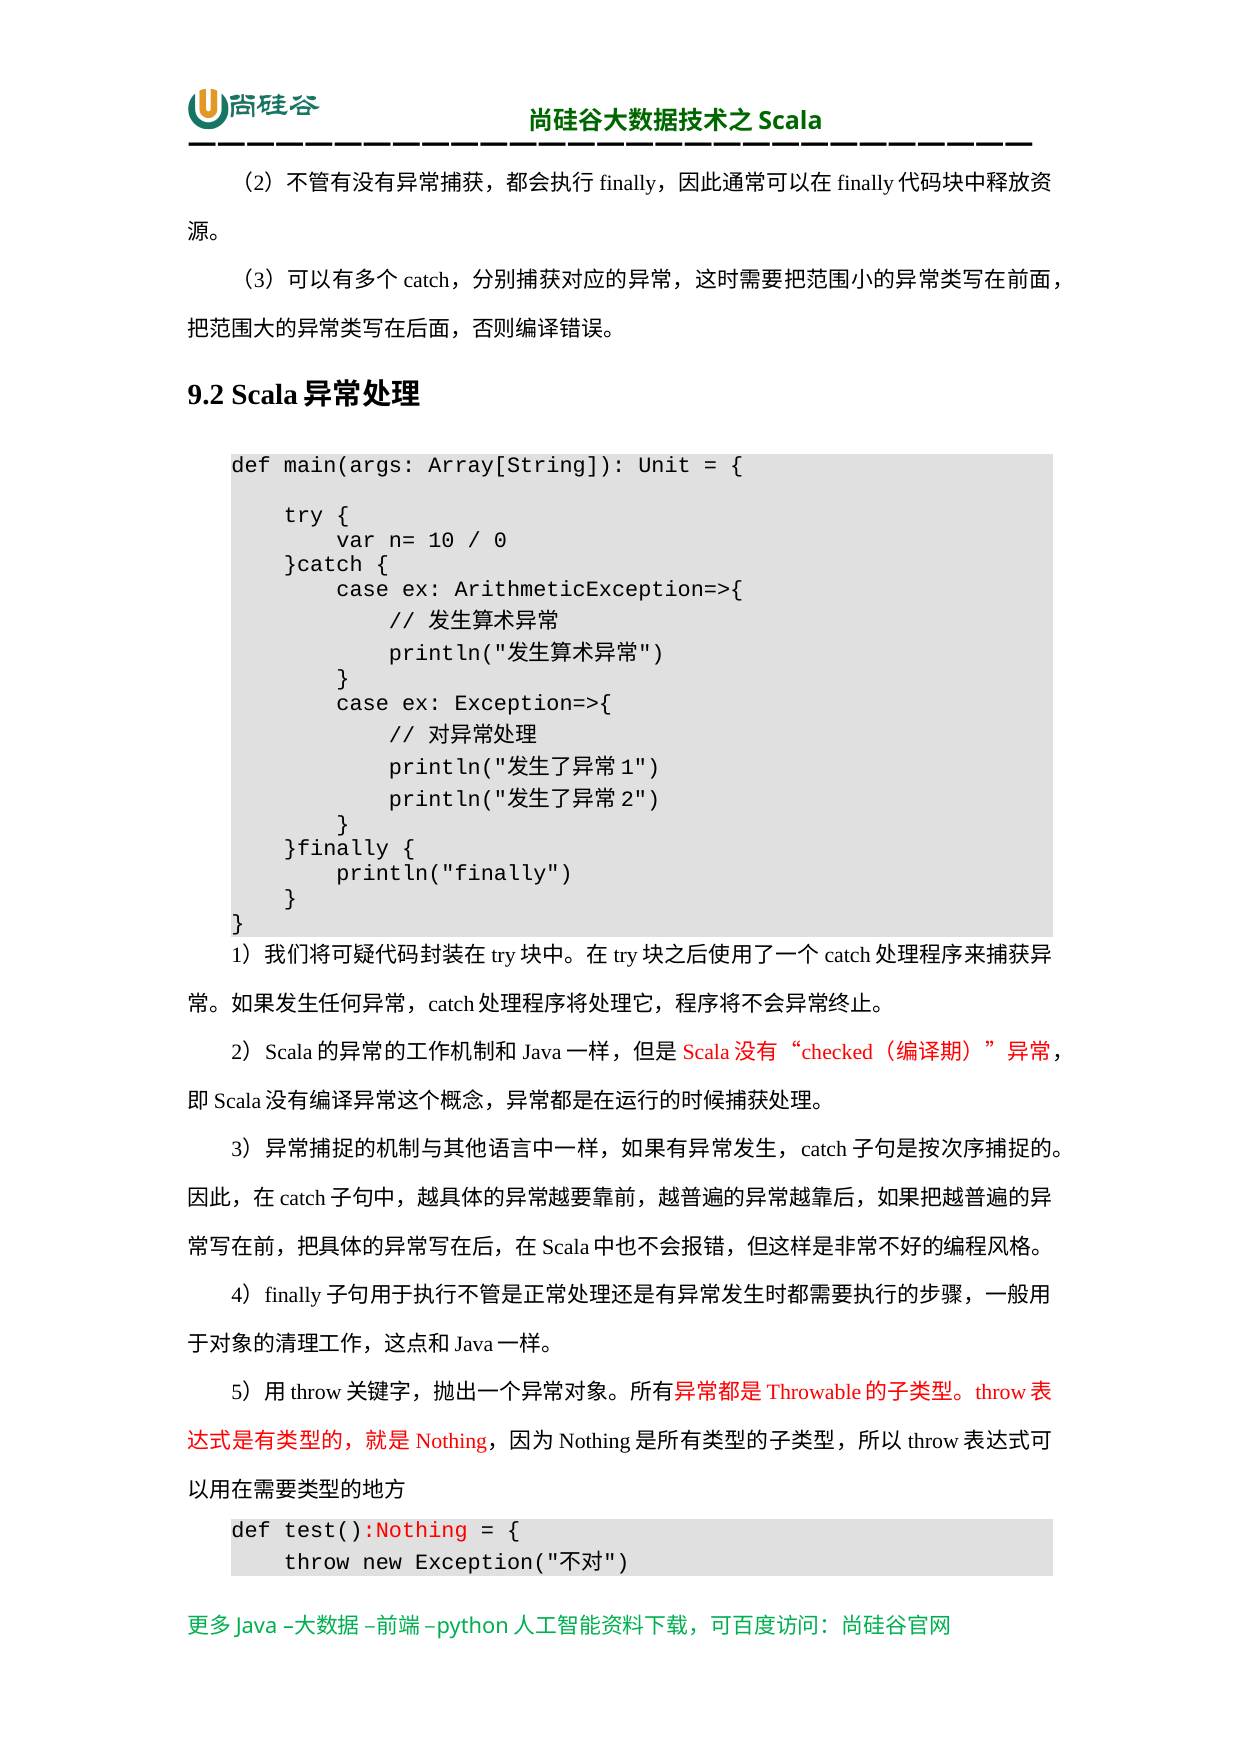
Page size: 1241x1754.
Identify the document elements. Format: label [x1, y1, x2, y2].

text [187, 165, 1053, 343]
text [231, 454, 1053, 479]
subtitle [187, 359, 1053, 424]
picture [187, 88, 321, 130]
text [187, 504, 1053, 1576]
